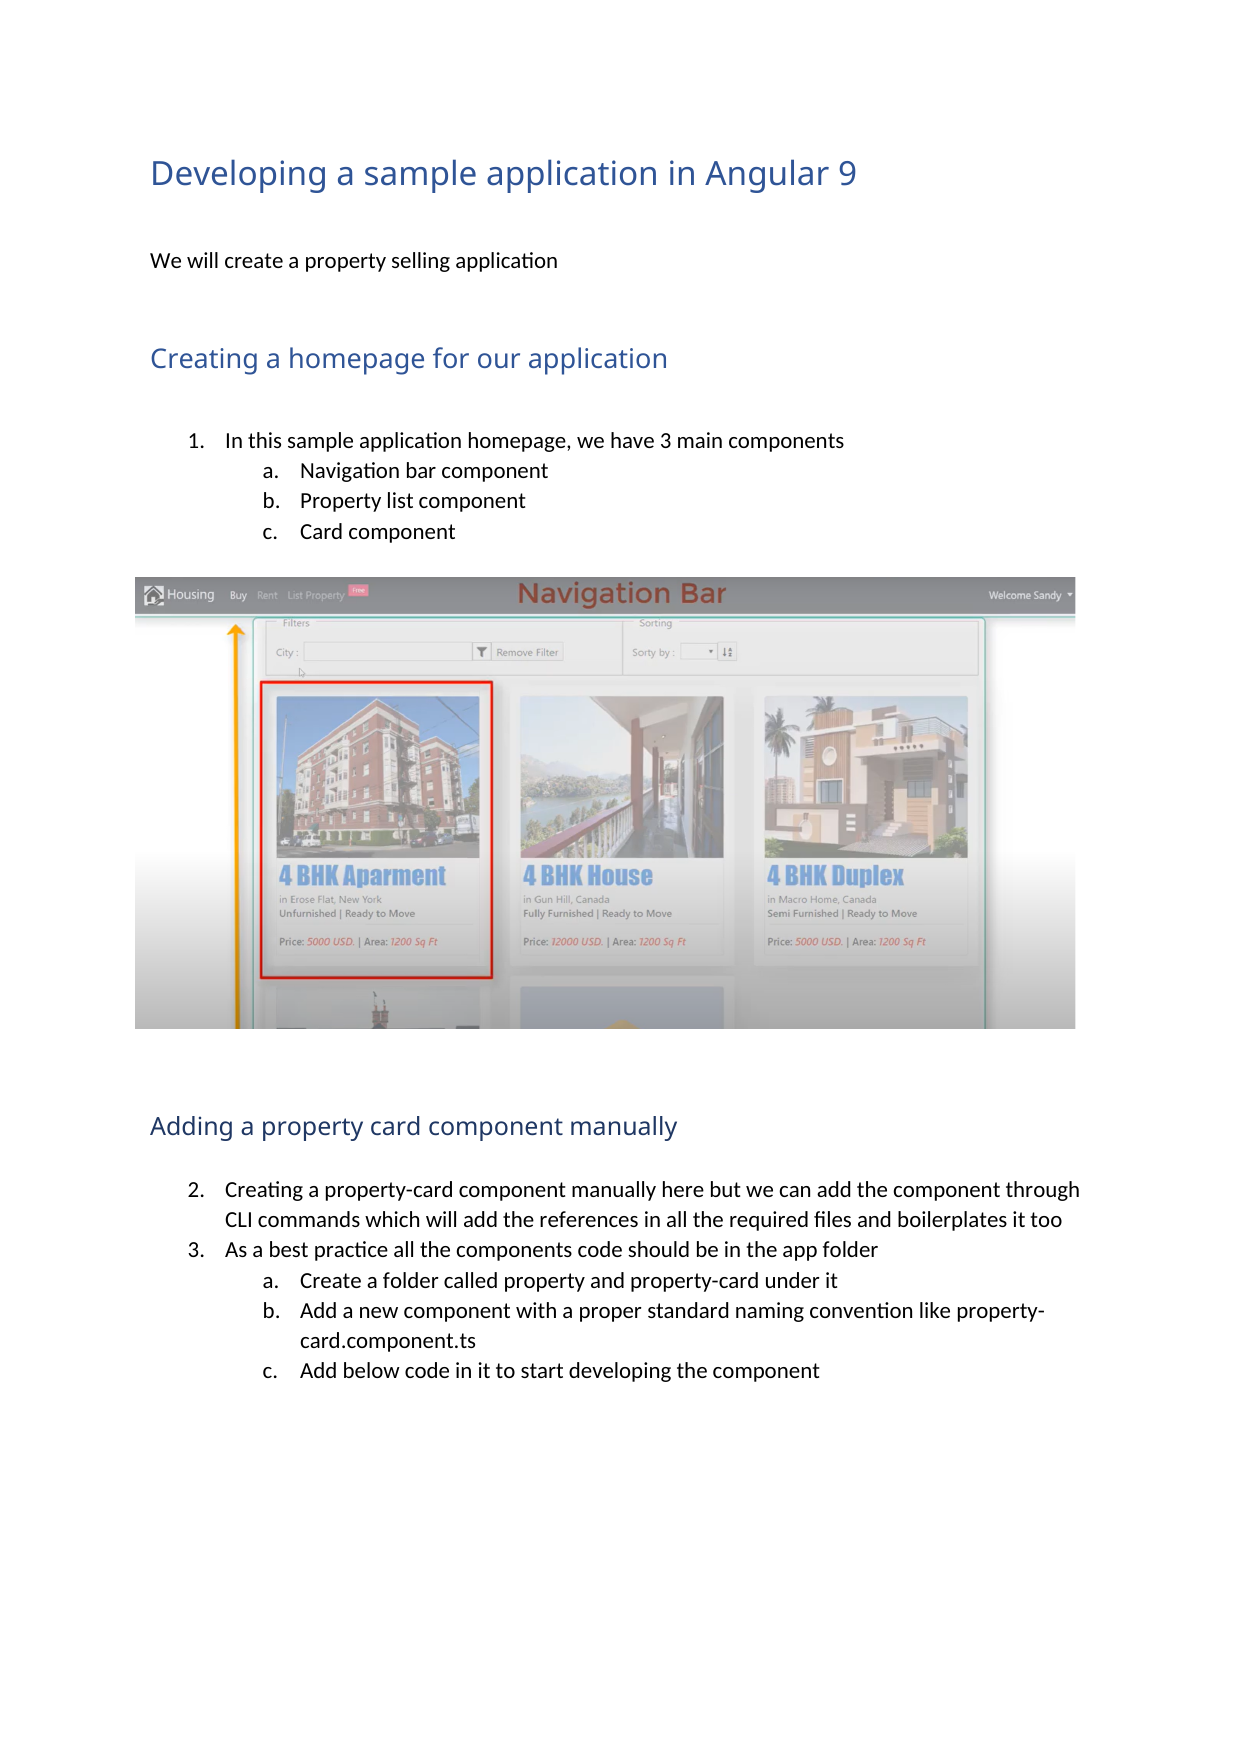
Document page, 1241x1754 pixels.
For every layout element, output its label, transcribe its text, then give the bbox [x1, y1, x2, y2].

subtitle Developing a sample application in Angular 9 [150, 150, 1090, 195]
subtitle Adding a property card component manually [150, 1108, 1090, 1142]
list Navigation bar component [262, 456, 1090, 484]
list Create a folder called property and property-card under it [262, 1266, 1090, 1294]
list In this sample application homepage, we have 3 main components [187, 426, 1090, 454]
list As a best practice all the components code should be in the app folder [187, 1236, 1090, 1263]
list Card component [262, 517, 1090, 545]
list Add below code in it to start developing the component [262, 1356, 1090, 1384]
list Add a new component with a proper standard naming convention like property-card.component.ts [262, 1296, 1090, 1354]
text We will create a property selling application [150, 246, 1090, 274]
list Creating a property-card component manually here but we can add the component through CLI commands which will add the references in all the required files and boilerplates it too [187, 1175, 1090, 1233]
list Property list component [262, 487, 1090, 515]
picture [135, 577, 1076, 1029]
subtitle Creating a homepage for our application [150, 339, 1090, 376]
